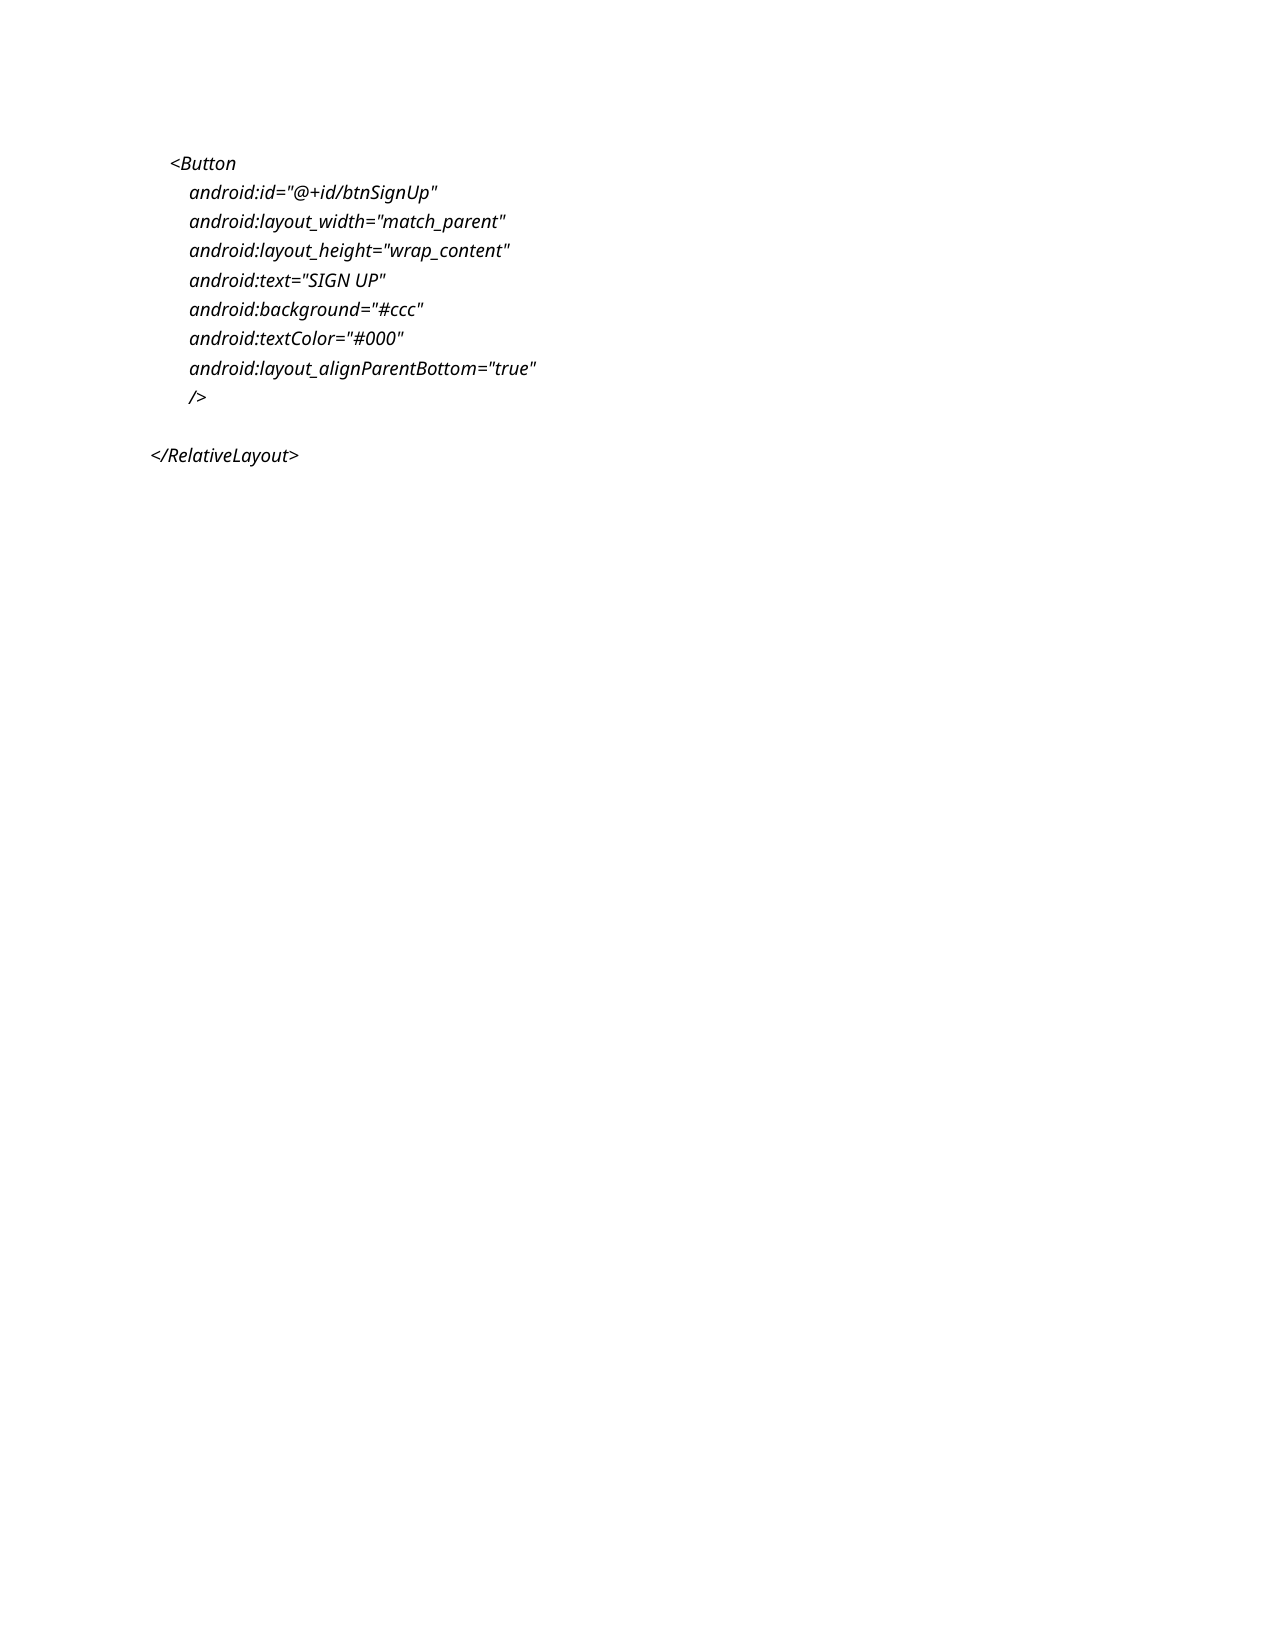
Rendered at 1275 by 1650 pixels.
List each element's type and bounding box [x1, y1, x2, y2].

text [150, 150, 1125, 468]
